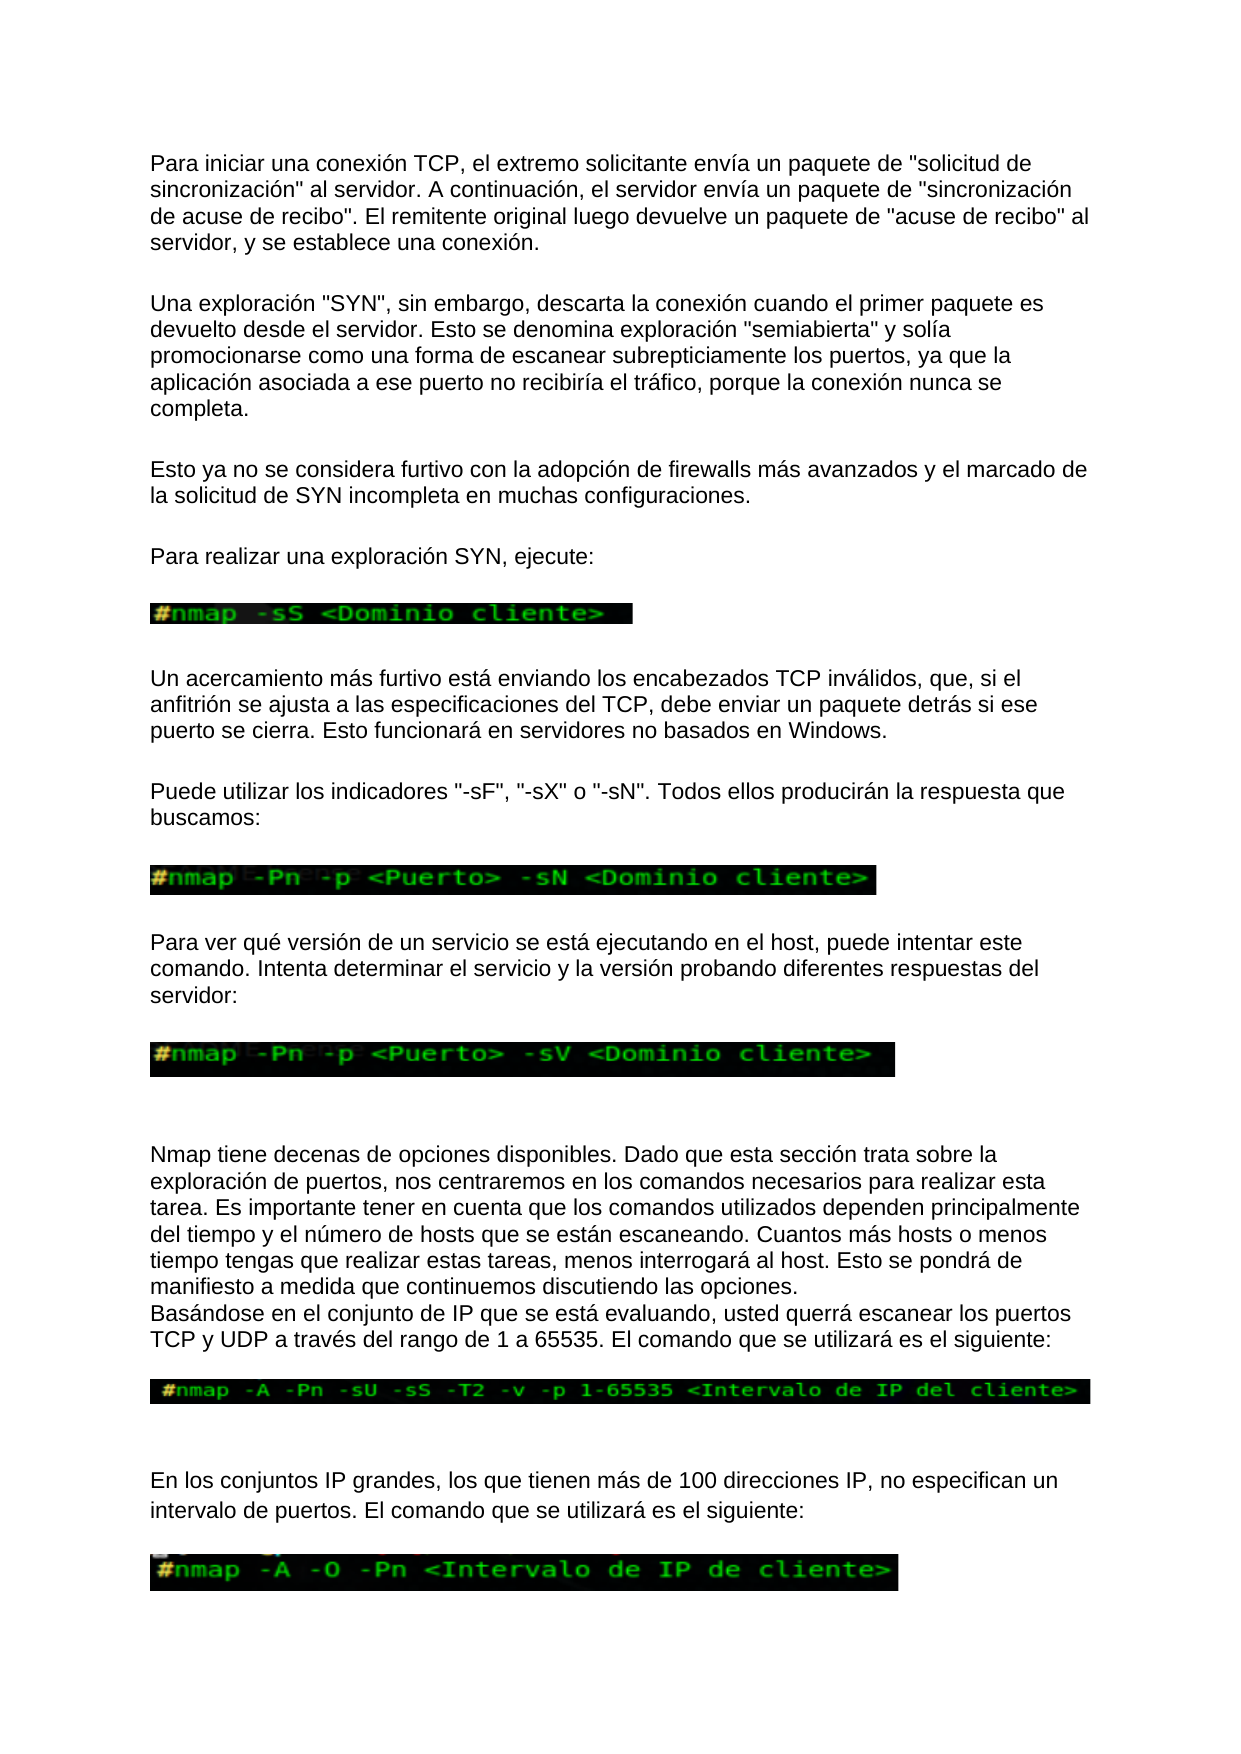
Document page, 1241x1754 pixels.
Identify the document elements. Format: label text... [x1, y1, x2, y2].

picture [150, 1042, 896, 1077]
text Esto ya no se considera furtivo con la adopción de firewalls más avanzados y el marcado de la solicitud de SYN incompleta en muchas configuraciones. [150, 456, 1090, 509]
text Nmap tiene decenas de opciones disponibles. Dado que esta sección trata sobre la exploración de puertos, nos centraremos en los comandos necesarios para realizar esta tarea. Es importante tener en cuenta que los comandos utilizados dependen principalmente del tiempo y el número de hosts que se están escaneando. Cuantos más hosts o menos tiempo tengas que realizar estas tareas, menos interrogará al host. Esto se pondrá de manifiesto a medida que continuemos discutiendo las opciones. [150, 1141, 1090, 1299]
text En los conjuntos IP grandes, los que tienen más de 100 direcciones IP, no especifican un intervalo de puertos. El comando que se utilizará es el siguiente: [150, 1467, 1090, 1523]
picture [150, 865, 877, 895]
text Para iniciar una conexión TCP, el extremo solicitante envía un paquete de "solicitud de sincronización" al servidor. A continuación, el servidor envía un paquete de "sincronización de acuse de recibo". El remitente original luego devuelve un paquete de "acuse de recibo" al servidor, y se establece una conexión. [150, 150, 1090, 255]
text Un acercamiento más furtivo está enviando los encabezados TCP inválidos, que, si el anfitrión se ajusta a las especificaciones del TCP, debe enviar un paquete detrás si ese puerto se cierra. Esto funcionará en servidores no basados ​​en Windows. [150, 664, 1090, 743]
picture [150, 603, 633, 624]
text Basándose en el conjunto de IP que se está evaluando, usted querrá escanear los puertos TCP y UDP a través del rango de 1 a 65535. El comando que se utilizará es el siguiente: [150, 1299, 1090, 1352]
picture [150, 1554, 899, 1591]
text Para ver qué versión de un servicio se está ejecutando en el host, puede intentar este comando. Intenta determinar el servicio y la versión probando diferentes respuestas del servidor: [238, 929, 1090, 1008]
text Puede utilizar los indicadores "-sF", "-sX" o "-sN". Todos ellos producirán la respuesta que buscamos: [261, 778, 1090, 831]
text Para realizar una exploración SYN, ejecute: [150, 543, 1090, 569]
picture [150, 1379, 1091, 1404]
text Una exploración "SYN", sin embargo, descarta la conexión cuando el primer paquete es devuelto desde el servidor. Esto se denomina exploración "semiabierta" y solía promocionarse como una forma de escanear subrepticiamente los puertos, ya que la aplicación asociada a ese puerto no recibiría el tráfico, porque la conexión nunca se completa. [150, 290, 1090, 422]
